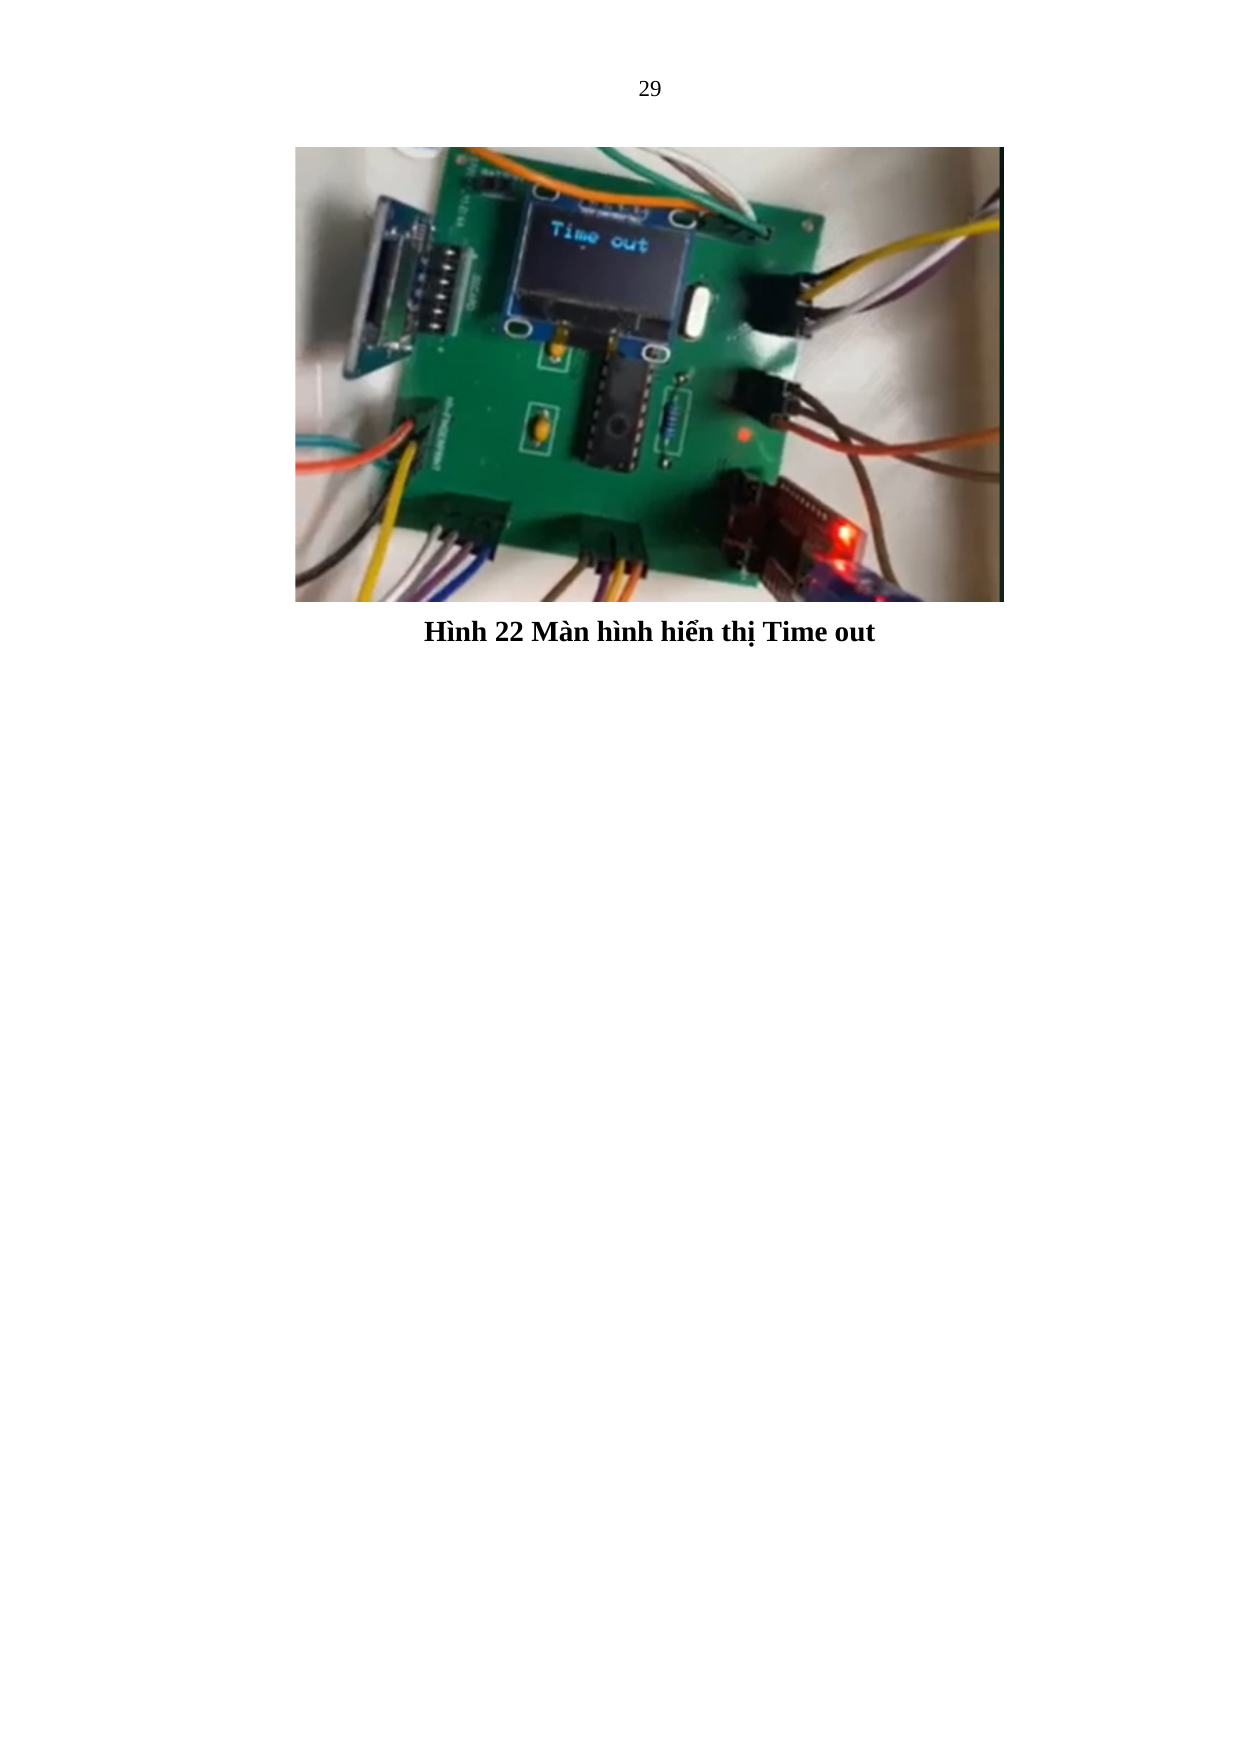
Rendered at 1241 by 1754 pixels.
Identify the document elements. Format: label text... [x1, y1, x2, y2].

text Hình 22 Màn hình hiển thị Time out [177, 614, 1122, 648]
picture [295, 147, 1004, 602]
